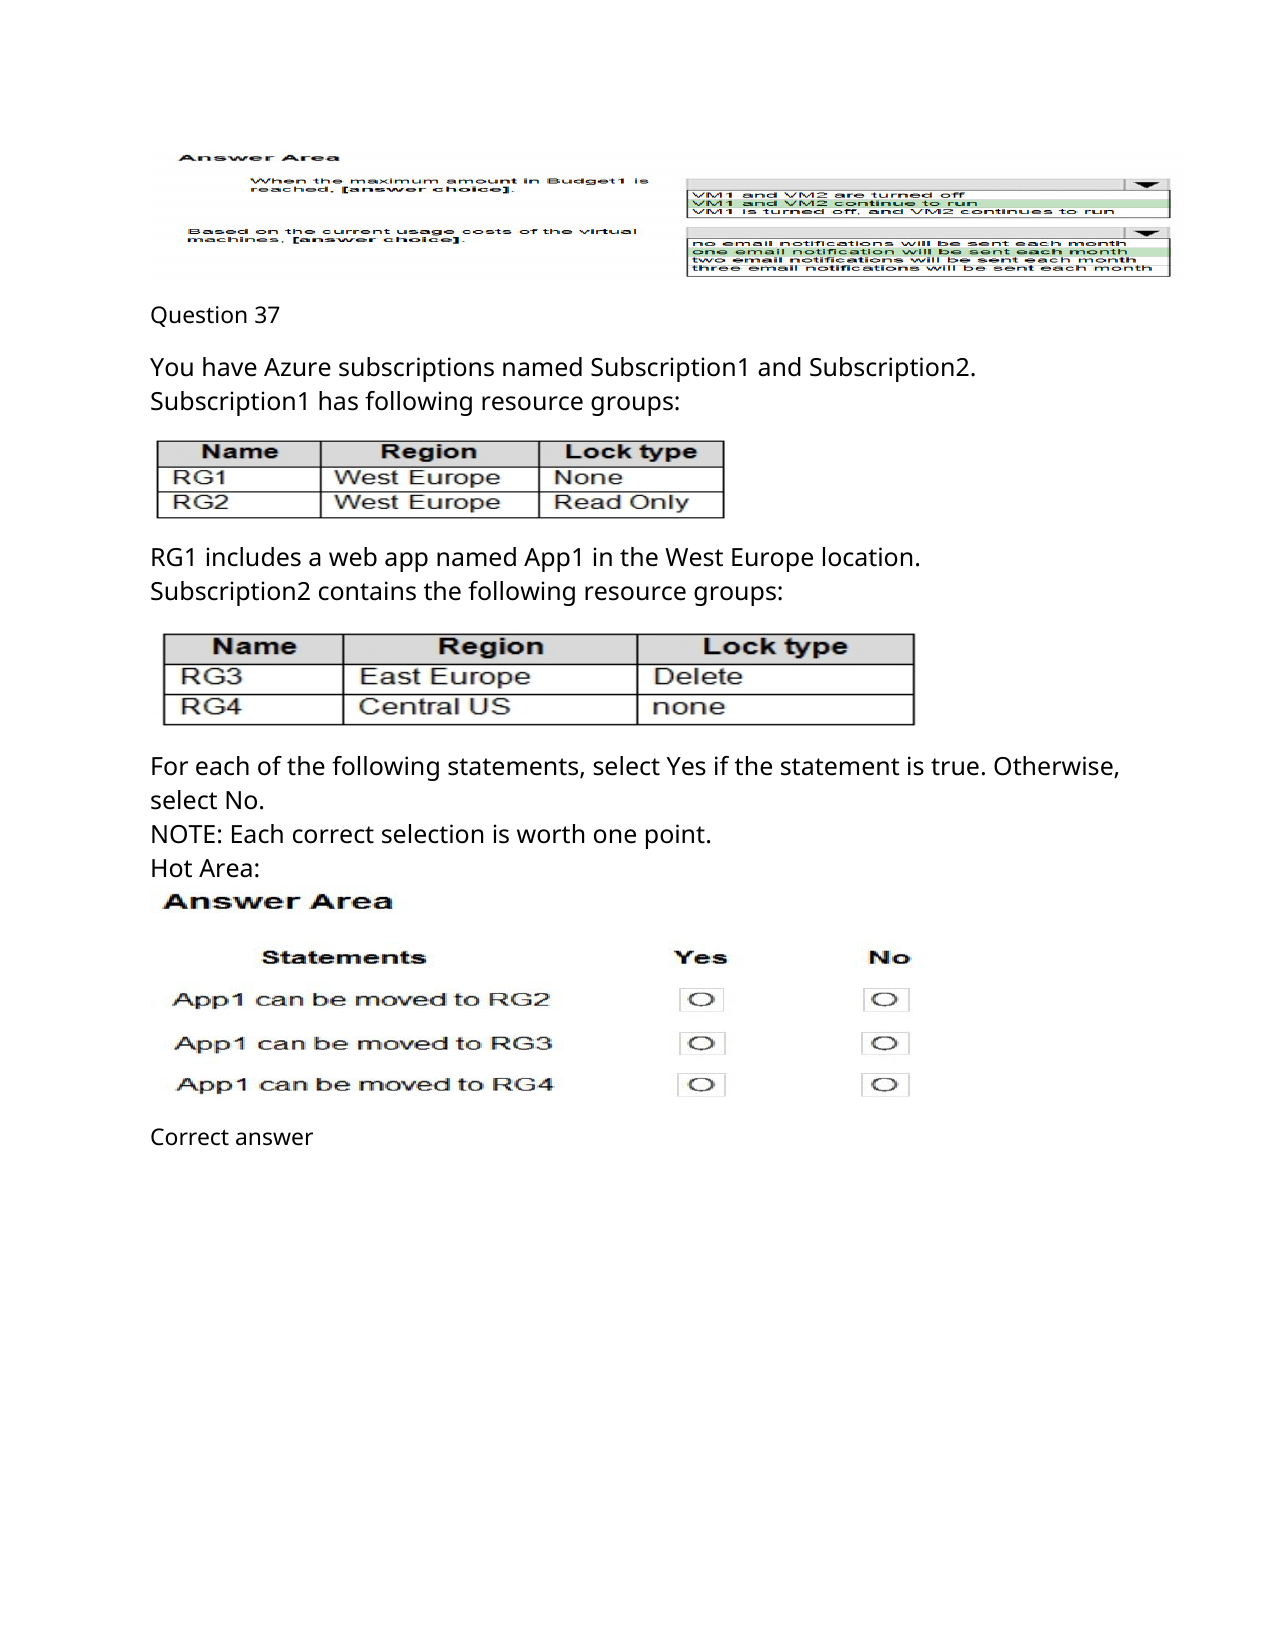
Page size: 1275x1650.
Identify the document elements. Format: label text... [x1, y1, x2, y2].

text Subscription2 contains the following resource groups: [150, 574, 1125, 608]
text Question 37 [150, 299, 1125, 330]
text You have Azure subscriptions named Subscription1 and Subscription2. [150, 349, 1125, 383]
text For each of the following statements, select Yes if the statement is true. Otherwise, select No. [150, 749, 1125, 817]
text Hot Area: [150, 851, 1125, 885]
text Subscription1 has following resource groups: [150, 383, 1125, 417]
text Correct answer [150, 1121, 1125, 1152]
text RG1 includes a web app named App1 in the West Europe location. [150, 540, 1125, 574]
text NOTE: Each correct selection is worth one point. [150, 817, 1125, 851]
